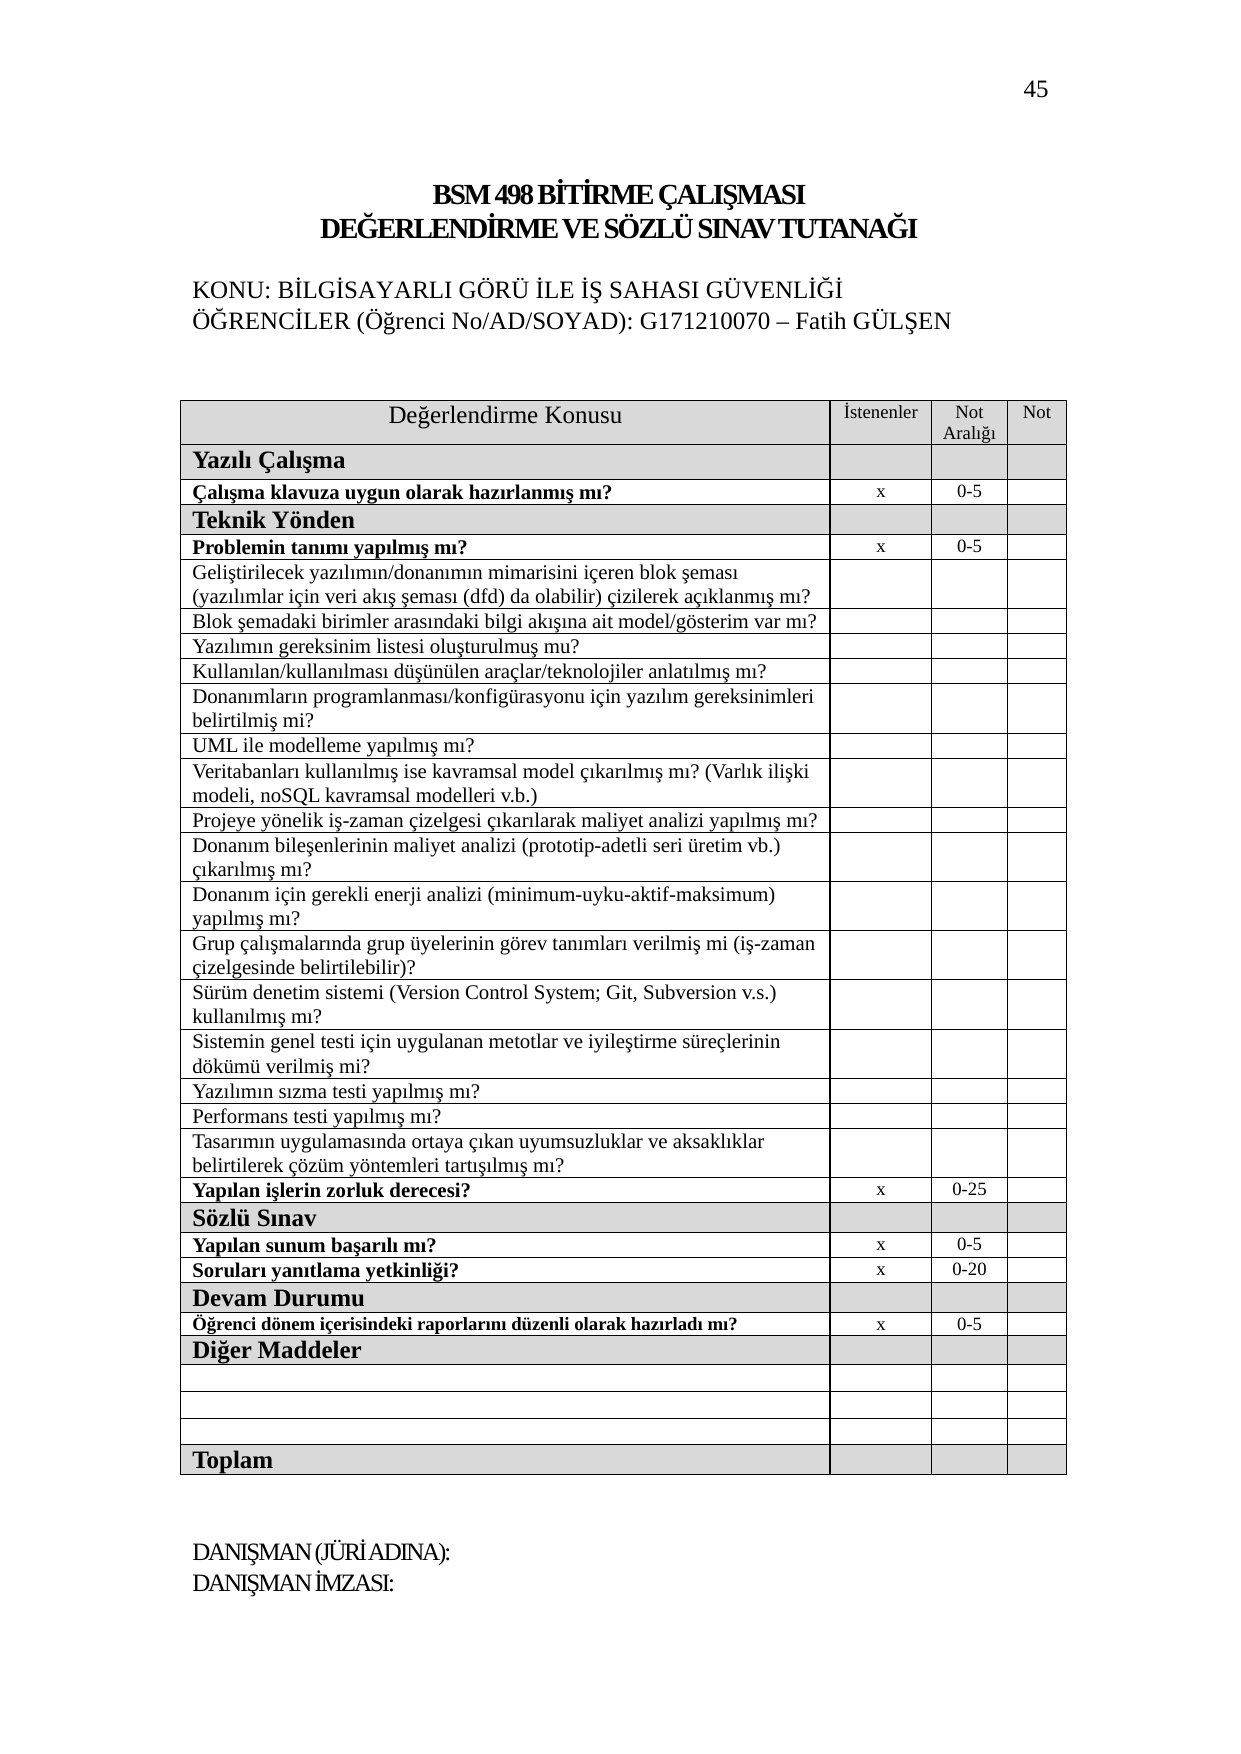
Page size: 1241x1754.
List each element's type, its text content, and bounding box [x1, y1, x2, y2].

table_cell [932, 882, 1007, 930]
table_cell [1008, 1258, 1066, 1282]
table_cell Performans testi yapılmış mı? [181, 1104, 829, 1128]
table_cell [1008, 480, 1066, 504]
table_cell [831, 1419, 931, 1444]
table_header Not [1008, 401, 1066, 444]
table_cell Devam Durumu [181, 1283, 829, 1312]
table_cell x [831, 1178, 931, 1202]
table_cell [1008, 1079, 1066, 1103]
table_cell [1008, 445, 1066, 479]
table_cell [181, 1392, 829, 1417]
table_cell [932, 1104, 1007, 1128]
table_cell [1008, 759, 1066, 807]
table_cell UML ile modelleme yapılmış mı? [181, 734, 829, 757]
text ÖĞRENCİLER (Öğrenci No/AD/SOYAD): G171210070 – Fatih GÜLŞEN [192, 306, 1048, 335]
table_cell [932, 734, 1007, 757]
table_cell [831, 1283, 931, 1312]
table_header İstenenler [831, 401, 931, 444]
table_cell x [831, 1313, 931, 1334]
table_cell Donanım bileşenlerinin maliyet analizi (prototip-adetli seri üretim vb.) çıkarılmış mı? [181, 833, 829, 881]
table_cell [831, 1079, 931, 1103]
table_cell [1008, 1030, 1066, 1078]
table_cell Problemin tanımı yapılmış mı? [181, 535, 829, 559]
table_header Not Aralığı [932, 401, 1007, 444]
table_cell [1008, 609, 1066, 633]
table_header Değerlendirme Konusu [181, 401, 829, 444]
text Değerlendİrme ve Sözlü Sınav Tutanağı [192, 211, 1048, 244]
table_cell Blok şemadaki birimler arasındaki bilgi akışına ait model/gösterim var mı? [181, 609, 829, 633]
table_cell [831, 1129, 931, 1177]
table_cell [932, 759, 1007, 807]
table_cell [1008, 734, 1066, 757]
table_cell [181, 1419, 829, 1444]
table_cell [1008, 634, 1066, 658]
table_cell [932, 1392, 1007, 1417]
table_cell 0-5 [932, 480, 1007, 504]
table_cell x [831, 480, 931, 504]
table_cell 0-5 [932, 535, 1007, 559]
table_cell [831, 734, 931, 757]
table_cell [1008, 1445, 1066, 1474]
table_cell [932, 1445, 1007, 1474]
table_cell Sürüm denetim sistemi (Version Control System; Git, Subversion v.s.) kullanılmış mı? [181, 980, 829, 1028]
table_cell Çalışma klavuza uygun olarak hazırlanmış mı? [181, 480, 829, 504]
table_cell [831, 833, 931, 881]
table_cell 0-25 [932, 1178, 1007, 1202]
table_cell [1008, 1419, 1066, 1444]
table_cell [831, 1104, 931, 1128]
table_cell Yazılımın sızma testi yapılmış mı? [181, 1079, 829, 1103]
table_cell [831, 1392, 931, 1417]
table_cell [1008, 1336, 1066, 1364]
table_cell Geliştirilecek yazılımın/donanımın mimarisini içeren blok şeması (yazılımlar için veri akış şeması (dfd) da olabilir) çizilerek açıklanmış mı? [181, 560, 829, 608]
table_cell [932, 931, 1007, 979]
table_cell [1008, 1178, 1066, 1202]
table_cell [932, 980, 1007, 1028]
table_cell [831, 659, 931, 683]
table_cell [932, 833, 1007, 881]
table_cell Yapılan işlerin zorluk derecesi? [181, 1178, 829, 1202]
table_cell [831, 634, 931, 658]
table_cell [831, 1030, 931, 1078]
table_cell [1008, 659, 1066, 683]
table_cell Veritabanları kullanılmış ise kavramsal model çıkarılmış mı? (Varlık ilişki modeli, noSQL kavramsal modelleri v.b.) [181, 759, 829, 807]
table_cell [1008, 1104, 1066, 1128]
table_cell Teknik Yönden [181, 505, 829, 534]
table_cell [1008, 808, 1066, 832]
table_cell [831, 684, 931, 732]
table_cell Projeye yönelik iş-zaman çizelgesi çıkarılarak maliyet analizi yapılmış mı? [181, 808, 829, 832]
table_cell [1008, 1283, 1066, 1312]
table_cell [181, 1365, 829, 1391]
table_cell [1008, 1313, 1066, 1334]
table_cell Tasarımın uygulamasında ortaya çıkan uyumsuzluklar ve aksaklıklar belirtilerek çözüm yöntemleri tartışılmış mı? [181, 1129, 829, 1177]
table_cell [932, 560, 1007, 608]
table_cell Sözlü Sınav [181, 1203, 829, 1232]
table_cell [1008, 1129, 1066, 1177]
table_cell [1008, 882, 1066, 930]
table_cell Diğer Maddeler [181, 1336, 829, 1364]
table_cell [831, 609, 931, 633]
table_cell Sistemin genel testi için uygulanan metotlar ve iyileştirme süreçlerinin dökümü verilmiş mi? [181, 1030, 829, 1078]
table_cell [1008, 1233, 1066, 1257]
table_cell [831, 1365, 931, 1391]
table_cell Yazılımın gereksinim listesi oluşturulmuş mu? [181, 634, 829, 658]
table_cell [1008, 505, 1066, 534]
table_cell [1008, 1392, 1066, 1417]
table_cell 0-5 [932, 1233, 1007, 1257]
table_cell Soruları yanıtlama yetkinliği? [181, 1258, 829, 1282]
table_cell x [831, 1258, 931, 1282]
table_cell [932, 505, 1007, 534]
table_cell [932, 634, 1007, 658]
table_cell [1008, 1365, 1066, 1391]
table_cell [932, 1365, 1007, 1391]
table_cell 0-20 [932, 1258, 1007, 1282]
table_cell 0-5 [932, 1313, 1007, 1334]
table_cell [932, 1203, 1007, 1232]
table_cell [932, 1129, 1007, 1177]
table_cell x [831, 1233, 931, 1257]
table_cell [1008, 833, 1066, 881]
table_cell [831, 1336, 931, 1364]
table_cell [932, 1336, 1007, 1364]
table_cell Donanım için gerekli enerji analizi (minimum-uyku-aktif-maksimum) yapılmış mı? [181, 882, 829, 930]
table_cell [1008, 560, 1066, 608]
table_cell [831, 759, 931, 807]
text KONU: BİLGİSAYARLI GÖRÜ İLE İŞ SAHASI GÜVENLİĞİ [192, 275, 1048, 304]
table_cell [831, 1203, 931, 1232]
table_cell [831, 445, 931, 479]
table_cell [932, 659, 1007, 683]
text danışman imzası: [192, 1568, 1048, 1597]
table_cell [932, 1079, 1007, 1103]
table_cell [932, 1419, 1007, 1444]
table_cell [831, 980, 931, 1028]
table_cell [831, 560, 931, 608]
table_cell [831, 505, 931, 534]
text BSM 498 BİTİRME ÇALIŞMASI [192, 177, 1048, 211]
table_cell Toplam [181, 1445, 829, 1474]
table_cell Yazılı Çalışma [181, 445, 829, 479]
table_cell Öğrenci dönem içerisindeki raporlarını düzenli olarak hazırladı mı? [181, 1313, 829, 1334]
table_cell [932, 1030, 1007, 1078]
table_cell [1008, 535, 1066, 559]
table_cell Grup çalışmalarında grup üyelerinin görev tanımları verilmiş mi (iş-zaman çizelgesinde belirtilebilir)? [181, 931, 829, 979]
table_cell [932, 684, 1007, 732]
table_cell Yapılan sunum başarılı mı? [181, 1233, 829, 1257]
table_cell [1008, 931, 1066, 979]
table_cell Donanımların programlanması/konfigürasyonu için yazılım gereksinimleri belirtilmiş mi? [181, 684, 829, 732]
text Danışman (Jüri adına): [192, 1537, 1048, 1566]
table_cell [932, 1283, 1007, 1312]
table_cell [831, 882, 931, 930]
table_cell [831, 808, 931, 832]
table_cell [1008, 1203, 1066, 1232]
table_cell [831, 1445, 931, 1474]
table_cell x [831, 535, 931, 559]
table_cell Kullanılan/kullanılması düşünülen araçlar/teknolojiler anlatılmış mı? [181, 659, 829, 683]
table_cell [831, 931, 931, 979]
table_cell [1008, 980, 1066, 1028]
table_cell [932, 808, 1007, 832]
table_cell [932, 445, 1007, 479]
table_cell [1008, 684, 1066, 732]
table_cell [932, 609, 1007, 633]
